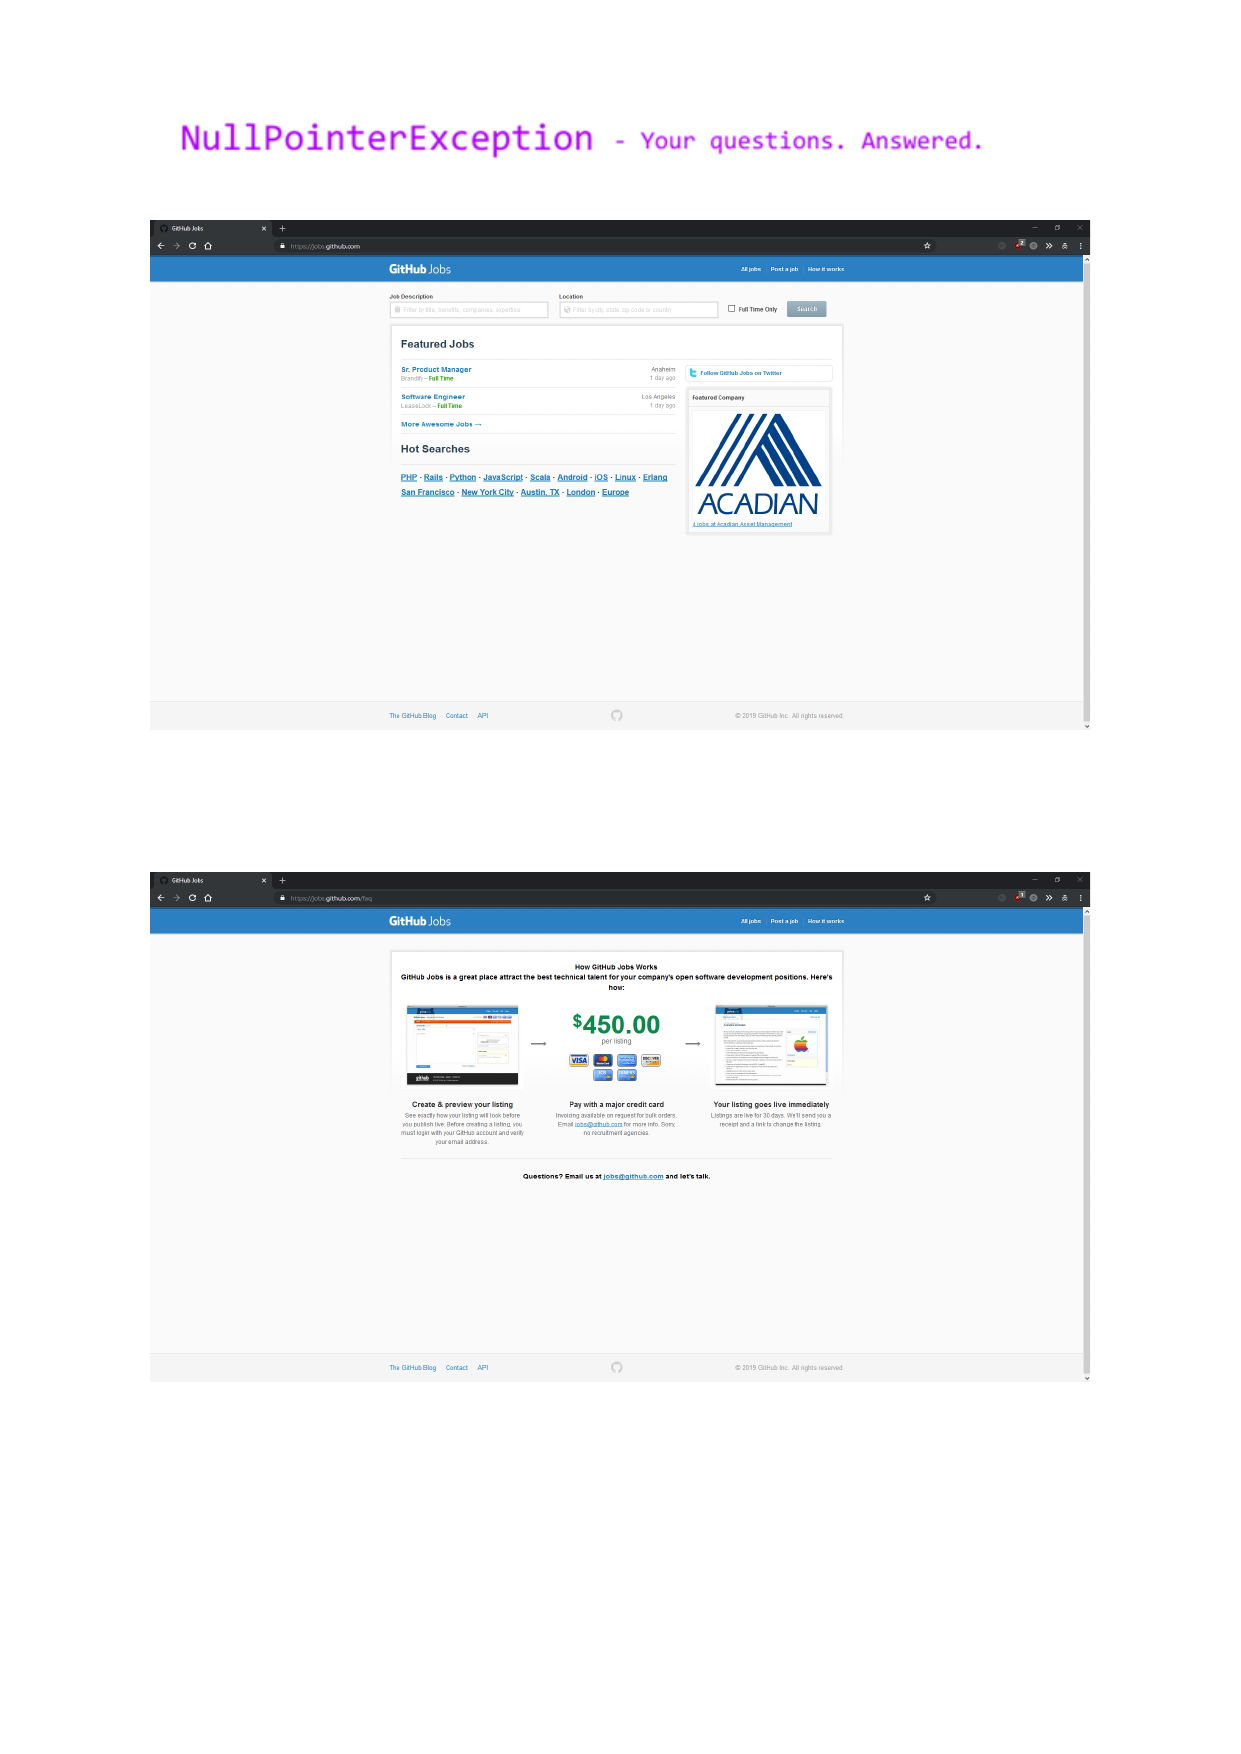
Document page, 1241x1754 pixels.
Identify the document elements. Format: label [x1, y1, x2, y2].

picture [150, 872, 1091, 1382]
picture [150, 73, 1091, 194]
picture [150, 220, 1091, 730]
